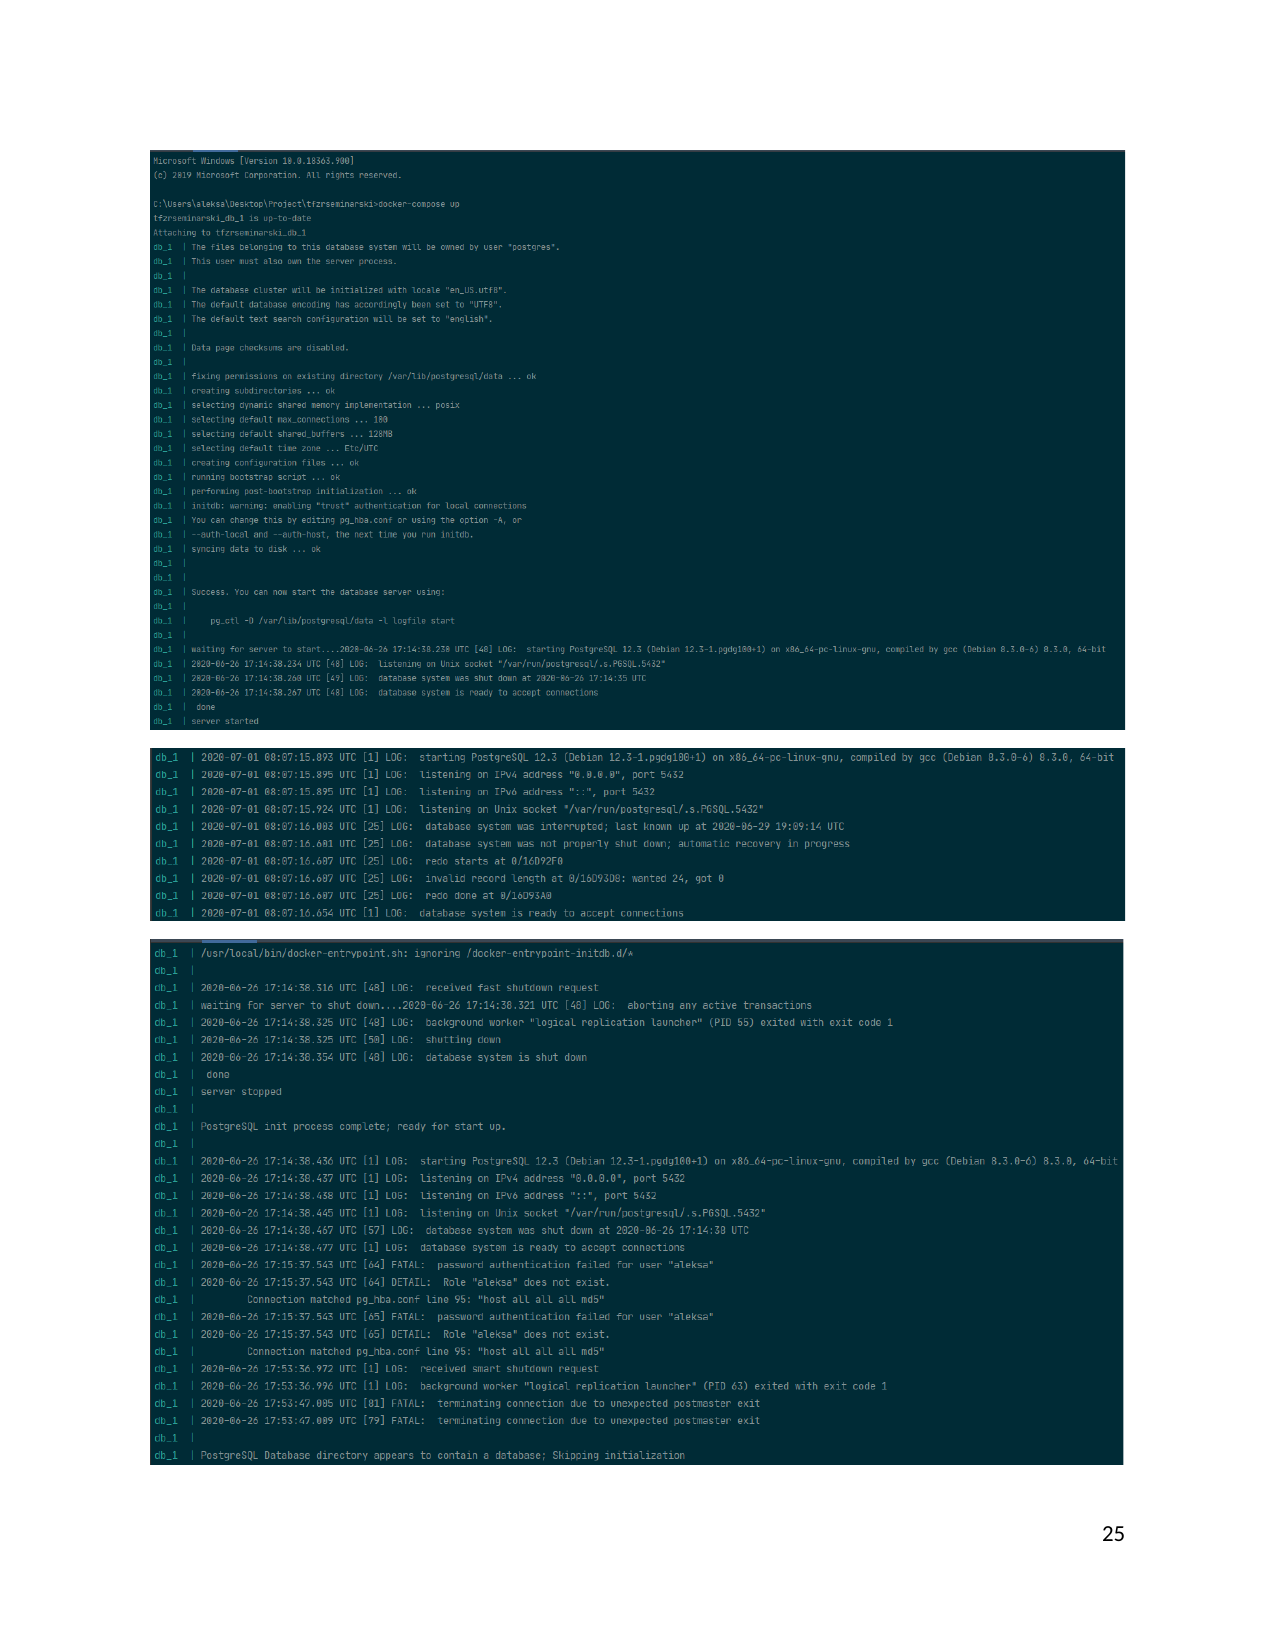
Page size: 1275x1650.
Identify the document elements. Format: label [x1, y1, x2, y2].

picture [717, 806, 725, 812]
picture [459, 1315, 471, 1319]
picture [341, 245, 353, 249]
picture [499, 676, 513, 680]
picture [526, 691, 535, 696]
picture [659, 1418, 667, 1423]
picture [822, 756, 834, 761]
picture [461, 1212, 471, 1216]
picture [250, 302, 258, 307]
picture [318, 893, 327, 898]
picture [214, 1383, 223, 1389]
picture [214, 1331, 223, 1337]
picture [369, 504, 379, 508]
picture [203, 806, 212, 812]
picture [317, 823, 327, 829]
picture [214, 1279, 223, 1285]
picture [537, 1054, 548, 1060]
picture [461, 1038, 471, 1043]
picture [786, 1019, 794, 1025]
picture [461, 1194, 471, 1199]
picture [337, 158, 349, 163]
picture [438, 1350, 448, 1354]
picture [476, 676, 487, 680]
picture [633, 877, 645, 881]
picture [214, 1054, 223, 1060]
picture [495, 912, 505, 916]
picture [317, 1418, 332, 1423]
picture [248, 519, 258, 523]
picture [484, 1385, 494, 1389]
picture [511, 1366, 519, 1371]
picture [648, 842, 662, 846]
picture [860, 756, 869, 762]
picture [863, 1383, 871, 1389]
picture [211, 503, 219, 508]
picture [580, 1229, 592, 1233]
picture [722, 647, 736, 652]
picture [288, 950, 300, 956]
picture [582, 1349, 594, 1354]
picture [632, 1246, 646, 1250]
picture [582, 1297, 594, 1302]
picture [661, 1158, 669, 1164]
picture [349, 1125, 358, 1130]
picture [461, 1177, 471, 1182]
picture [318, 841, 327, 846]
picture [611, 1402, 623, 1406]
picture [540, 952, 548, 957]
picture [611, 1419, 623, 1423]
picture [459, 1385, 473, 1389]
picture [696, 842, 708, 846]
picture [519, 1229, 529, 1233]
picture [516, 754, 524, 760]
picture [680, 1158, 690, 1163]
picture [511, 985, 519, 990]
picture [439, 1245, 448, 1250]
picture [862, 648, 872, 652]
picture [203, 858, 212, 864]
picture [438, 1298, 448, 1302]
